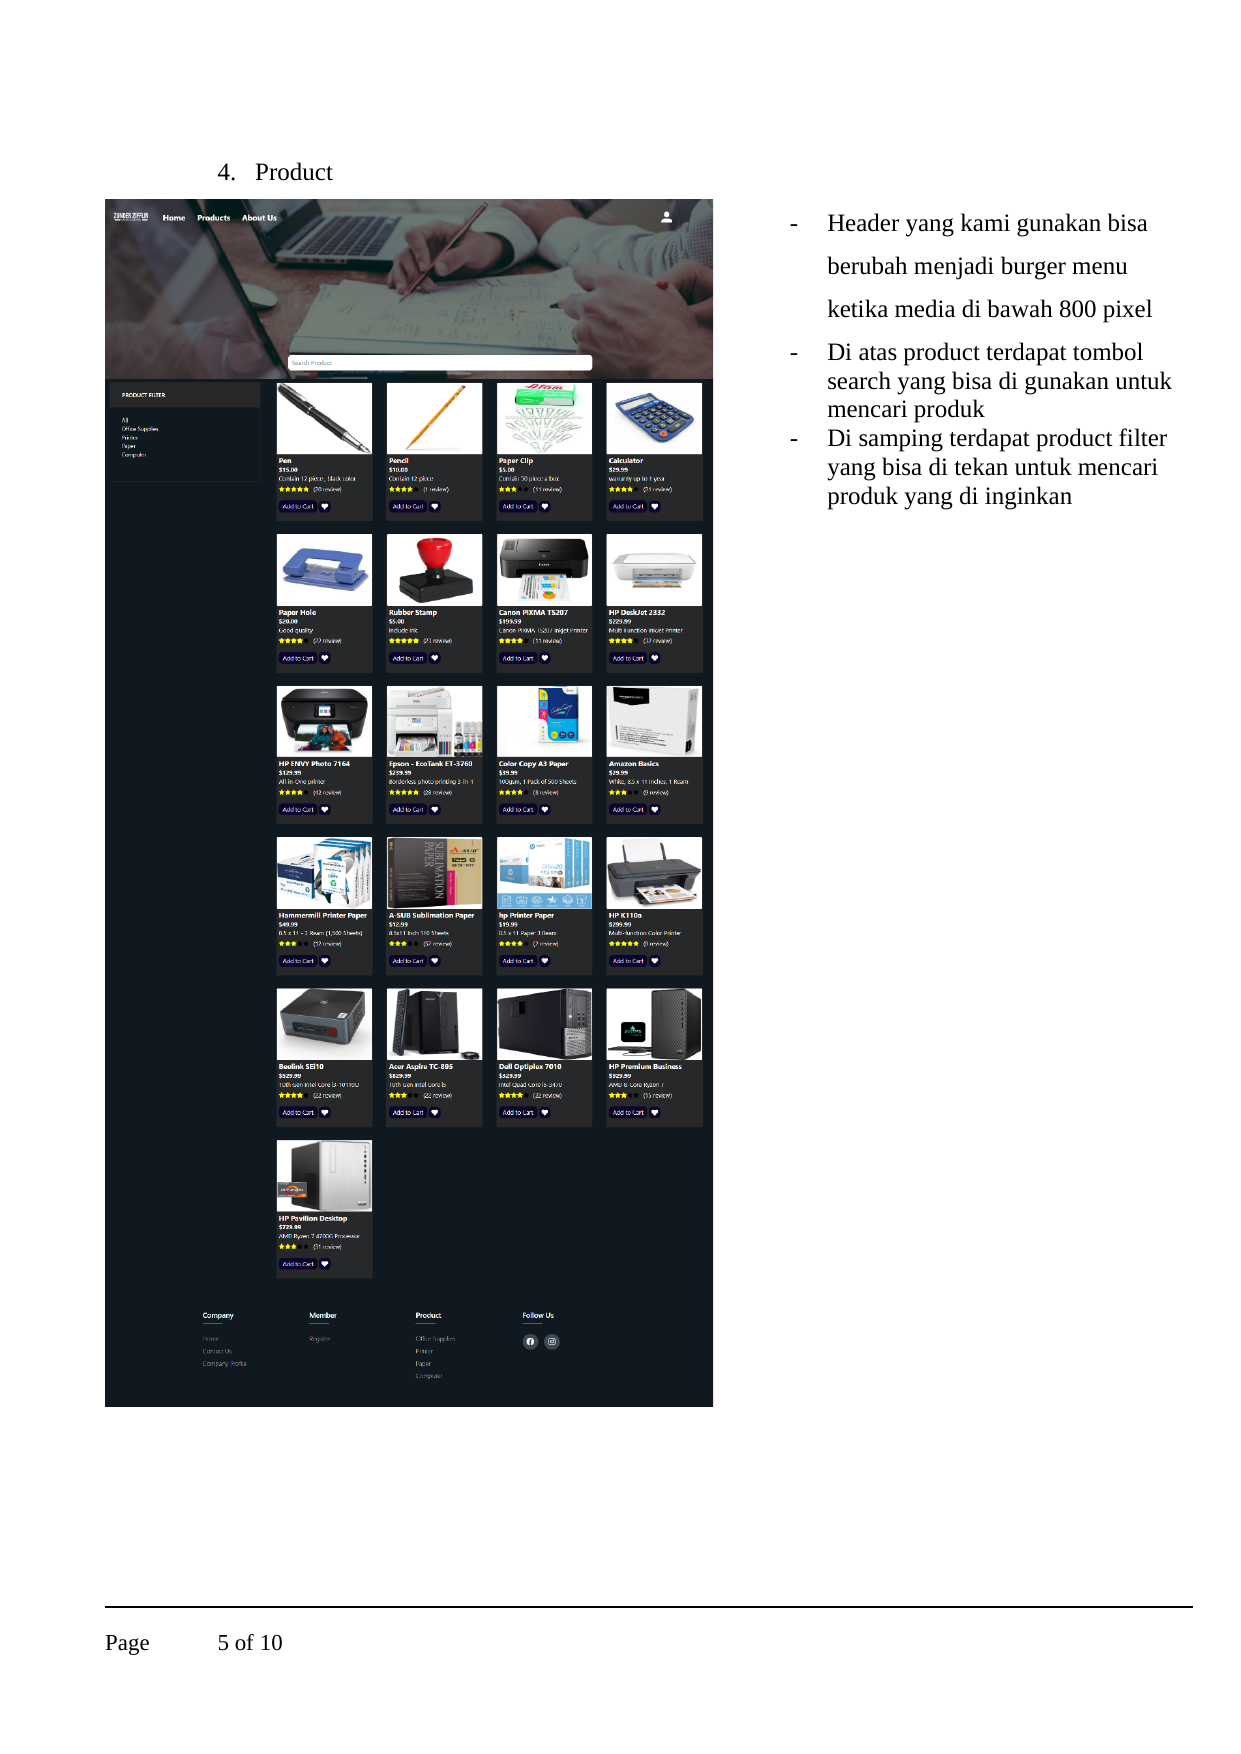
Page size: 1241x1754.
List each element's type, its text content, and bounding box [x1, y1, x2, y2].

list Product [217, 157, 1135, 185]
picture [105, 199, 714, 1407]
